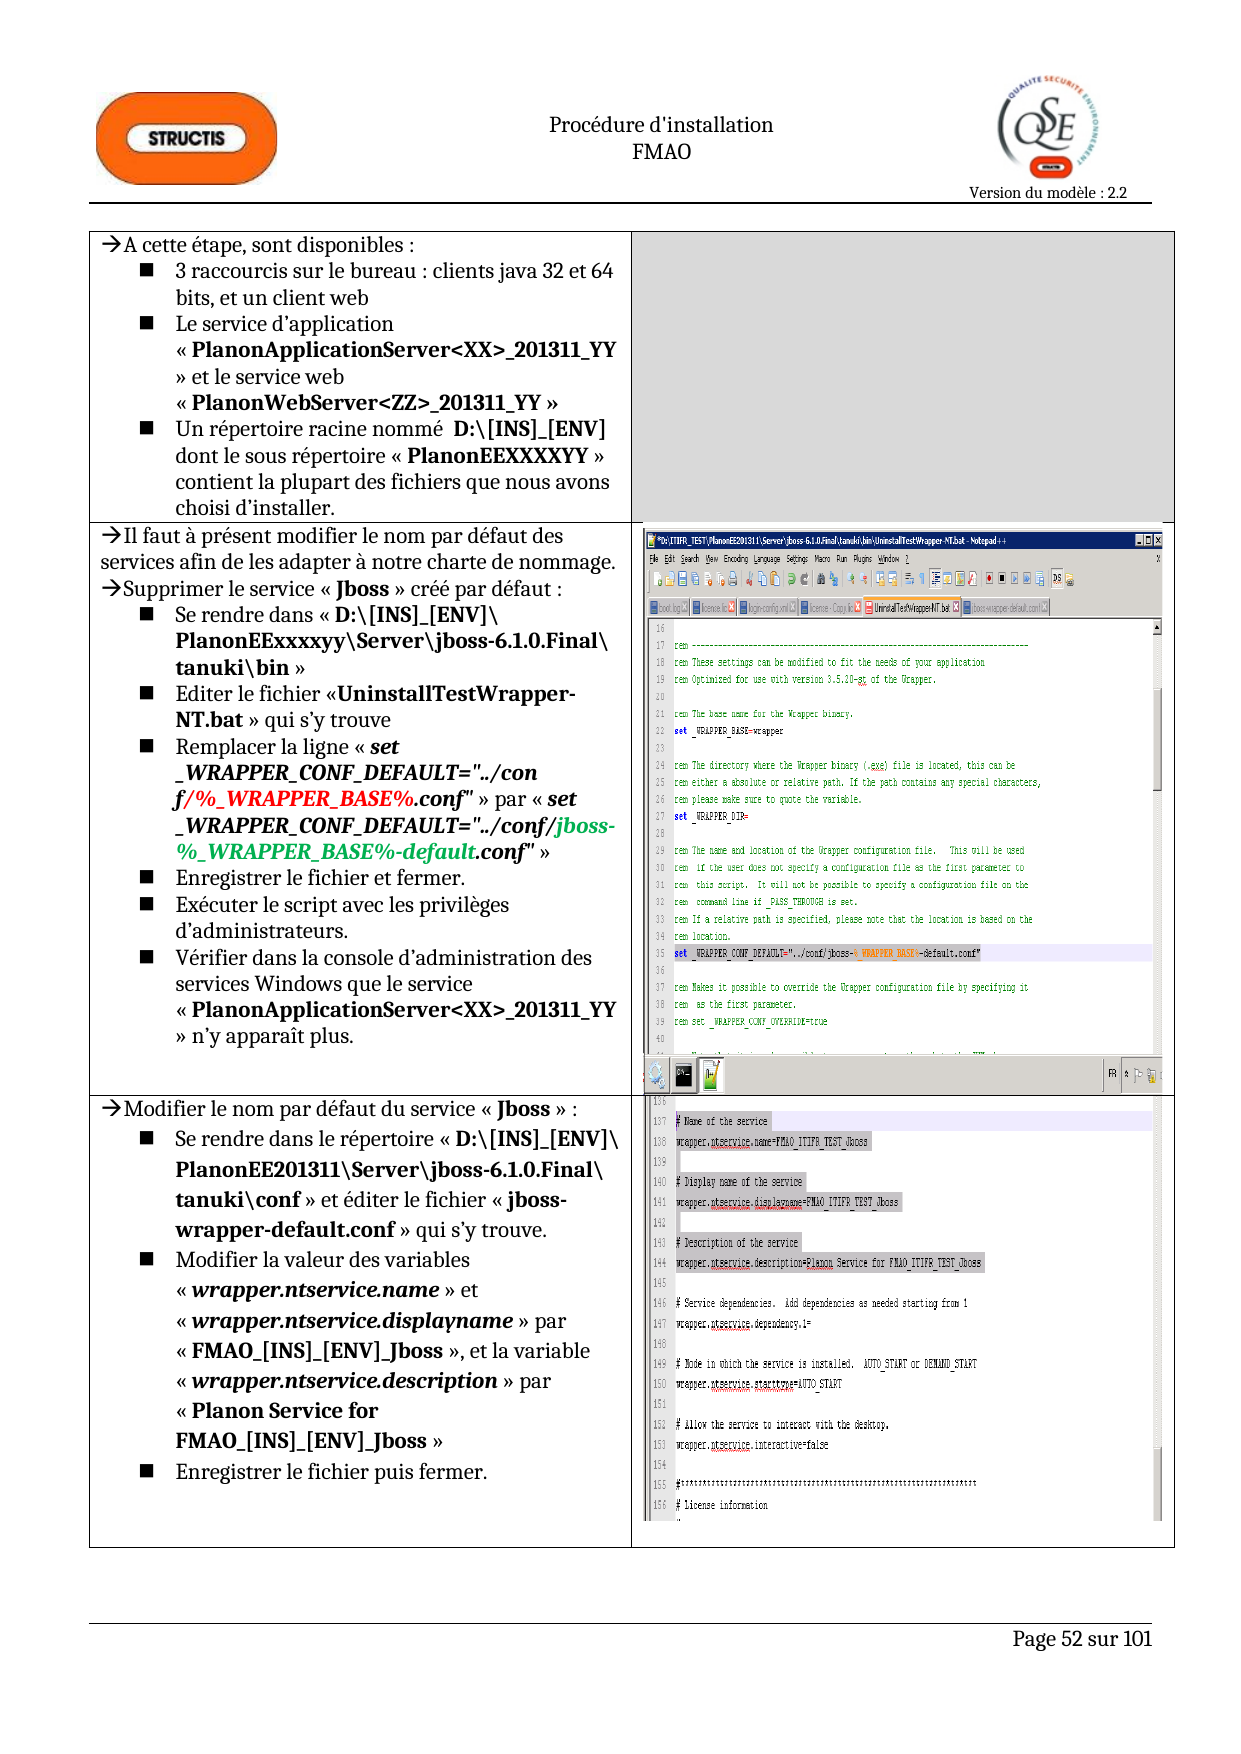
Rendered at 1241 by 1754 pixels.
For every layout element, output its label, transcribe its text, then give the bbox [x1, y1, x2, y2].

picture [994, 75, 1103, 183]
table_cell Modifier le nom par défaut du service « Jboss » : Se rendre dans le répertoire « D:\[INS]_[ENV]\PlanonEE201311\Server\jboss-6.1.0.Final\tanuki\conf » et éditer le fichier « jboss-wrapper-default.conf » qui s’y trouve. Modifier la valeur des variables « wrapper.ntservice.name » et « wrapper.ntservice.displayname » par « FMAO_[INS]_[ENV]_Jboss », et la variable « wrapper.ntservice.description » par « Planon Service for FMAO_[INS]_[ENV]_Jboss » Enregistrer le fichier puis fermer. [90, 1096, 631, 1547]
table_cell [1163, 523, 1174, 1095]
table_cell [632, 523, 643, 1095]
picture [643, 522, 1163, 1095]
picture [96, 92, 278, 185]
table_cell [632, 232, 1174, 522]
table_cell Il faut à présent modifier le nom par défaut des services afin de les adapter à notre charte de nommage. Supprimer le service « Jboss » créé par défaut : Se rendre dans « D:\[INS]_[ENV]\PlanonEExxxxyy\Server\jboss-6.1.0.Final\tanuki\bin » Editer le fichier «UninstallTestWrapper-NT.bat » qui s’y trouve Remplacer la ligne « set _WRAPPER_CONF_DEFAULT="../conf/%_WRAPPER_BASE%.conf" » par « set _WRAPPER_CONF_DEFAULT="../conf/jboss-%_WRAPPER_BASE%-default.conf" » Enregistrer le fichier et fermer. Exécuter le script avec les privilèges d’administrateurs. Vérifier dans la console d’administration des services Windows que le service « PlanonApplicationServer<XX>_201311_YY » n’y apparaît plus. [90, 523, 631, 1095]
table_cell [632, 1096, 1174, 1547]
table_cell A cette étape, sont disponibles : 3 raccourcis sur le bureau : clients java 32 et 64 bits, et un client web Le service d’application « PlanonApplicationServer<XX>_201311_YY » et le service web « PlanonWebServer<ZZ>_201311_YY » Un répertoire racine nommé D:\[INS]_[ENV] dont le sous répertoire « PlanonEEXXXXYY » contient la plupart des fichiers que nous avons choisi d’installer. [90, 232, 631, 522]
picture [643, 1096, 1163, 1521]
